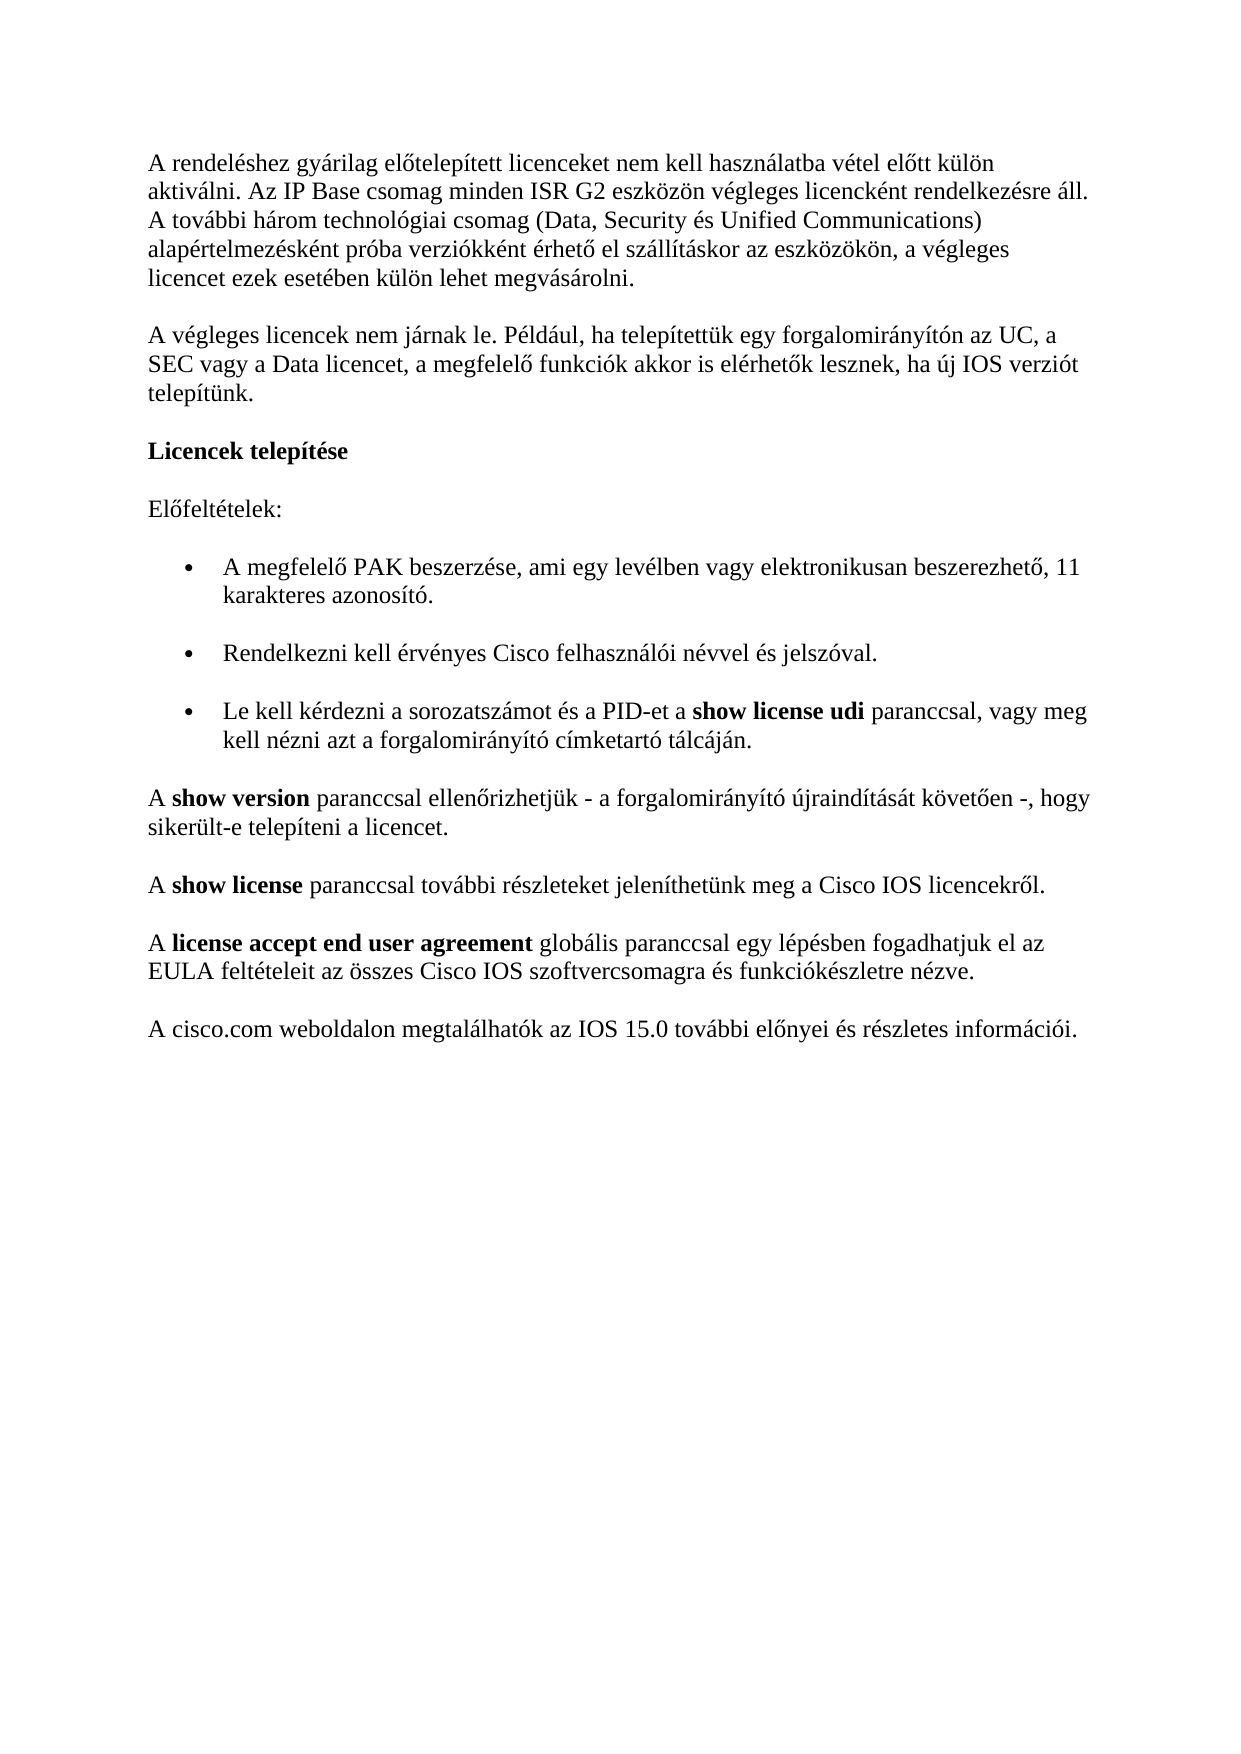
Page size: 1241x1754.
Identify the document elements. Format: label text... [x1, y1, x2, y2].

text A show version paranccsal ellenőrizhetjük - a forgalomirányító újraindítását követően -, hogy sikerült-e telepíteni a licencet. [148, 783, 1093, 841]
text A show license paranccsal további részleteket jeleníthetünk meg a Cisco IOS licencekről. [148, 870, 1093, 898]
text Licencek telepítése [148, 436, 1093, 465]
list Rendelkezni kell érvényes Cisco felhasználói névvel és jelszóval. [185, 638, 1093, 667]
text Előfeltételek: [148, 494, 1093, 523]
text A végleges licencek nem járnak le. Például, ha telepítettük egy forgalomirányítón az UC, a SEC vagy a Data licencet, a megfelelő funkciók akkor is elérhetők lesznek, ha új IOS verziót telepítünk. [148, 321, 1093, 407]
list Le kell kérdezni a sorozatszámot és a PID-et a show license udi paranccsal, vagy meg kell nézni azt a forgalomirányító címketartó tálcáján. [185, 696, 1093, 754]
text A license accept end user agreement globális paranccsal egy lépésben fogadhatjuk el az EULA feltételeit az összes Cisco IOS szoftvercsomagra és funkciókészletre nézve. [148, 928, 1093, 985]
text A rendeléshez gyárilag előtelepített licenceket nem kell használatba vétel előtt külön aktiválni. Az IP Base csomag minden ISR G2 eszközön végleges licencként rendelkezésre áll. A további három technológiai csomag (Data, Security és Unified Communications) alapértelmezésként próba verziókként érhető el szállításkor az eszközökön, a végleges licencet ezek esetében külön lehet megvásárolni. [148, 148, 1093, 291]
list A megfelelő PAK beszerzése, ami egy levélben vagy elektronikusan beszerezhető, 11 karakteres azonosító. [185, 552, 1093, 609]
text A cisco.com weboldalon megtalálhatók az IOS 15.0 további előnyei és részletes információi. [148, 1014, 1093, 1043]
